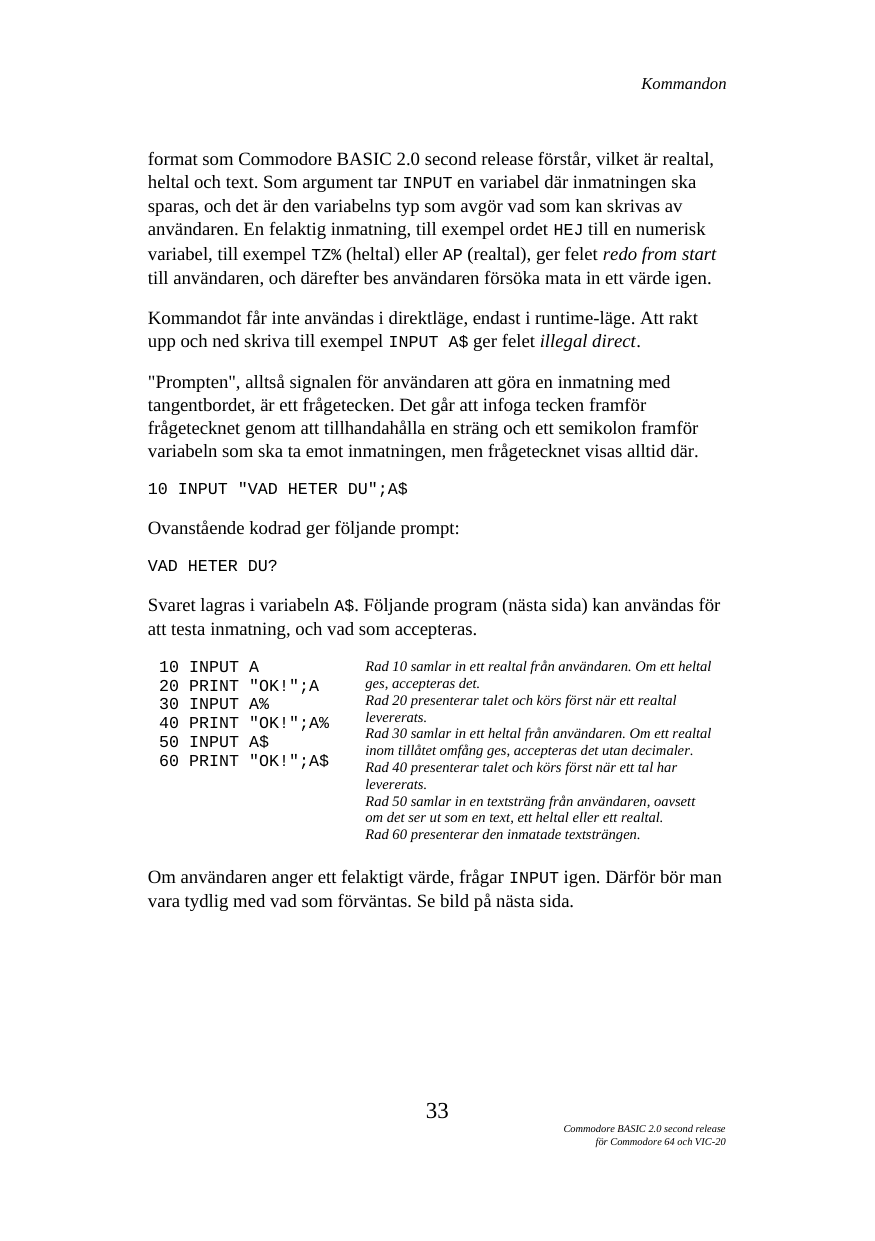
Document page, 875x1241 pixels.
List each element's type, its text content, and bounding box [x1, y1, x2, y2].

text Ovanstående kodrad ger följande prompt: [148, 517, 726, 539]
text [148, 148, 726, 288]
text Om användaren anger ett felaktigt värde, frågar INPUT igen. Därför bör man vara tydlig med vad som förväntas. Se bild på nästa sida. [148, 843, 726, 912]
text 10 INPUT "VAD HETER DU";A$ [148, 480, 726, 499]
text Svaret lagras i variabeln A$. Följande program (nästa sida) kan användas för att testa inmatning, och vad som accepteras. [148, 594, 726, 640]
text "Prompten", alltså signalen för användaren att göra en inmatning med tangentbordet, är ett frågetecken. Det går att infoga tecken framför frågetecknet genom att tillhandahålla en sträng och ett semikolon framför variabeln som ska ta emot inmatningen, men frågetecknet visas alltid där. [148, 371, 726, 462]
text Kommandot får inte användas i direktläge, endast i runtime-läge. Att rakt upp och ned skriva till exempel INPUT A$ ger felet illegal direct. [148, 307, 726, 352]
table_header 10 INPUT A 20 PRINT "OK!";A 30 INPUT A% 40 PRINT "OK!";A% 50 INPUT A$ 60 PRINT "OK!";A$ [148, 658, 354, 843]
table_header Rad 10 samlar in ett realtal från användaren. Om ett heltal ges, accepteras det. Rad 20 presenterar talet och körs först när ett realtal levererats. Rad 30 samlar in ett heltal från användaren. Om ett realtal inom tillåtet omfång ges, accepteras det utan decimaler. Rad 40 presenterar talet och körs först när ett tal har levererats. Rad 50 samlar in en textsträng från användaren, oavsett om det ser ut som en text, ett heltal eller ett realtal. Rad 60 presenterar den inmatade textsträngen. [354, 658, 725, 843]
text VAD HETER DU? [148, 557, 726, 576]
